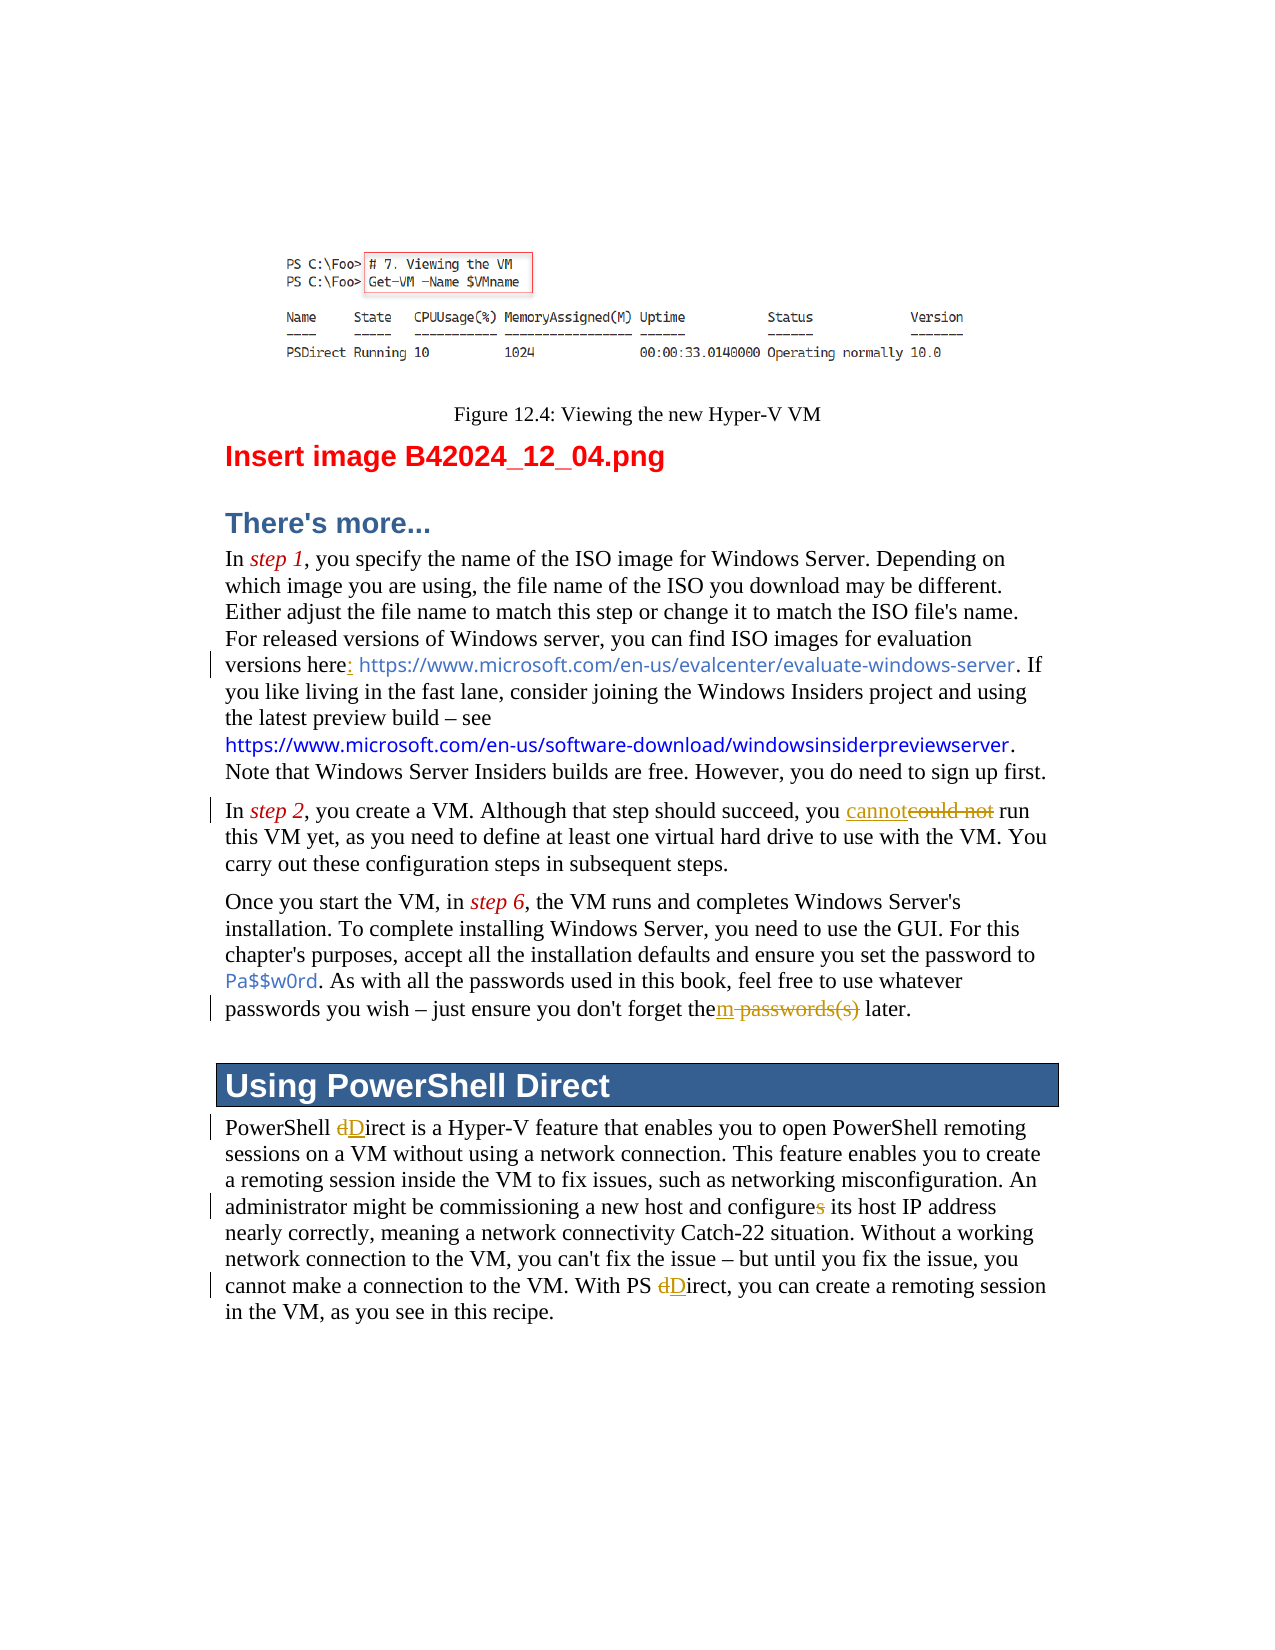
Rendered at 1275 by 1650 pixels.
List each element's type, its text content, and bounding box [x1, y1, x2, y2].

text Figure 12.4: Viewing the new Hyper-V VM [225, 402, 1050, 426]
text In step 2, you create a VM. Although that step should succeed, you run this VM yet, as you need to define at least one virtual hard drive to use with the VM. You carry out these configuration steps in subsequent steps. [225, 797, 1050, 876]
text Insert image B42024_12_04.png [225, 439, 1050, 472]
picture [268, 244, 1007, 378]
subtitle There's more... [225, 506, 1050, 539]
subtitle Using PowerShell Direct [217, 1064, 1058, 1106]
text Once you start the VM, in step 6, the VM runs and completes Windows Server's installation. To complete installing Windows Server, you need to use the GUI. For this chapter's purposes, accept all the installation defaults and ensure you set the password to Pa$$w0rd. As with all the passwords used in this book, feel free to use whatever passwords you wish – just ensure you don't forget the later. [225, 888, 1050, 1021]
text PowerShell irect is a Hyper-V feature that enables you to open PowerShell remoting sessions on a VM without using a network connection. This feature enables you to create a remoting session inside the VM to fix issues, such as networking misconfiguration. An administrator might be commissioning a new host and configure its host IP address nearly correctly, meaning a network connectivity Catch-22 situation. Without a working network connection to the VM, you can't fix the issue – but until you fix the issue, you cannot make a connection to the VM. With PS irect, you can create a remoting session in the VM, as you see in this recipe. [225, 1114, 1050, 1324]
text In step 1, you specify the name of the ISO image for Windows Server. Depending on which image you are using, the file name of the ISO you download may be different. Either adjust the file name to match this step or change it to match the ISO file's name. For released versions of Windows server, you can find ISO images for evaluation versions here https://www.microsoft.com/en-us/evalcenter/evaluate-windows-server. If you like living in the fast lane, consider joining the Windows Insiders project and using the latest preview build – see https://www.microsoft.com/en-us/software-download/windowsinsiderpreviewserver. Note that Windows Server Insiders builds are free. However, you do need to sign up first. [225, 546, 1050, 784]
